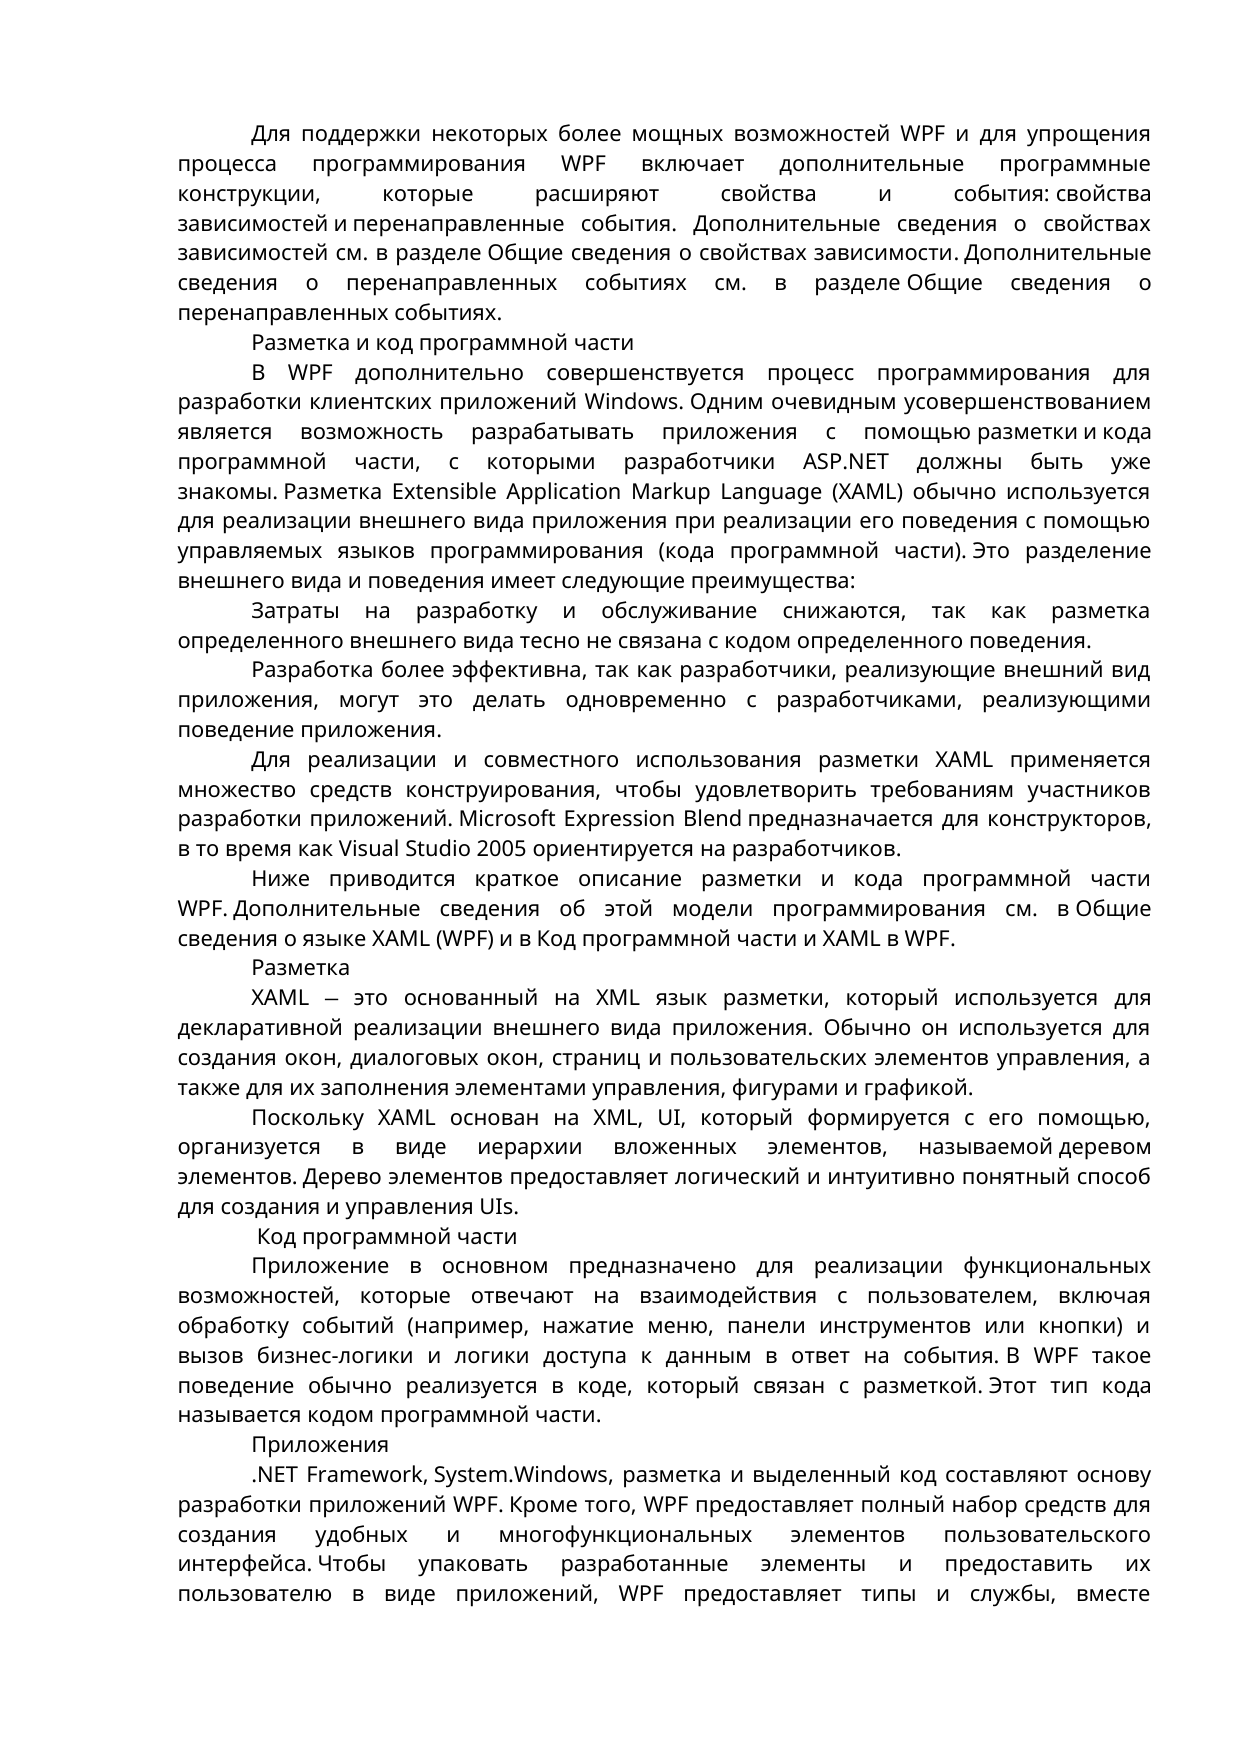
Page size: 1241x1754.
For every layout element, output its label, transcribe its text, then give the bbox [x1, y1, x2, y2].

text Затраты на разработку и обслуживание снижаются, так как разметка определенного внешнего вида тесно не связана с кодом определенного поведения. [177, 595, 1152, 654]
text Для поддержки некоторых более мощных возможностей WPF и для упрощения процесса программирования WPF включает дополнительные программные конструкции, которые расширяют свойства и события: свойства зависимостей и перенаправленные события. Дополнительные сведения о свойствах зависимостей см. в разделе Общие сведения о свойствах зависимости. Дополнительные сведения о перенаправленных событиях см. в разделе Общие сведения о перенаправленных событиях. [177, 118, 1152, 327]
text Для реализации и совместного использования разметки XAML применяется множество средств конструирования, чтобы удовлетворить требованиям участников разработки приложений. Microsoft Expression Blend предназначается для конструкторов, в то время как Visual Studio 2005 ориентируется на разработчиков. [177, 744, 1152, 863]
text Приложения [177, 1429, 1152, 1459]
text Код программной части [177, 1221, 1152, 1250]
text Поскольку XAML основан на XML, UI, который формируется с его помощью, организуется в виде иерархии вложенных элементов, называемой деревом элементов. Дерево элементов предоставляет логический и интуитивно понятный способ для создания и управления UIs. [177, 1101, 1152, 1221]
text Ниже приводится краткое описание разметки и кода программной части WPF. Дополнительные сведения об этой модели программирования см. в Общие сведения о языке XAML (WPF) и в Код программной части и XAML в WPF. [177, 863, 1152, 952]
text Разметка и код программной части [177, 327, 1152, 356]
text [177, 1459, 1152, 1608]
text В WPF дополнительно совершенствуется процесс программирования для разработки клиентских приложений Windows. Одним очевидным усовершенствованием является возможность разрабатывать приложения с помощью разметки и кода программной части, с которыми разработчики ASP.NET должны быть уже знакомы. Разметка Extensible Application Markup Language (XAML) обычно используется для реализации внешнего вида приложения при реализации его поведения с помощью управляемых языков программирования (кода программной части). Это разделение внешнего вида и поведения имеет следующие преимущества: [177, 356, 1152, 595]
text Приложение в основном предназначено для реализации функциональных возможностей, которые отвечают на взаимодействия с пользователем, включая обработку событий (например, нажатие меню, панели инструментов или кнопки) и вызов бизнес-логики и логики доступа к данным в ответ на события. В WPF такое поведение обычно реализуется в коде, который связан с разметкой. Этот тип кода называется кодом программной части. [177, 1250, 1152, 1429]
text XAML ― это основанный на XML язык разметки, который используется для декларативной реализации внешнего вида приложения. Обычно он используется для создания окон, диалоговых окон, страниц и пользовательских элементов управления, а также для их заполнения элементами управления, фигурами и графикой. [177, 982, 1152, 1101]
text Разметка [177, 952, 1152, 982]
text Разработка более эффективна, так как разработчики, реализующие внешний вид приложения, могут это делать одновременно с разработчиками, реализующими поведение приложения. [177, 654, 1152, 744]
